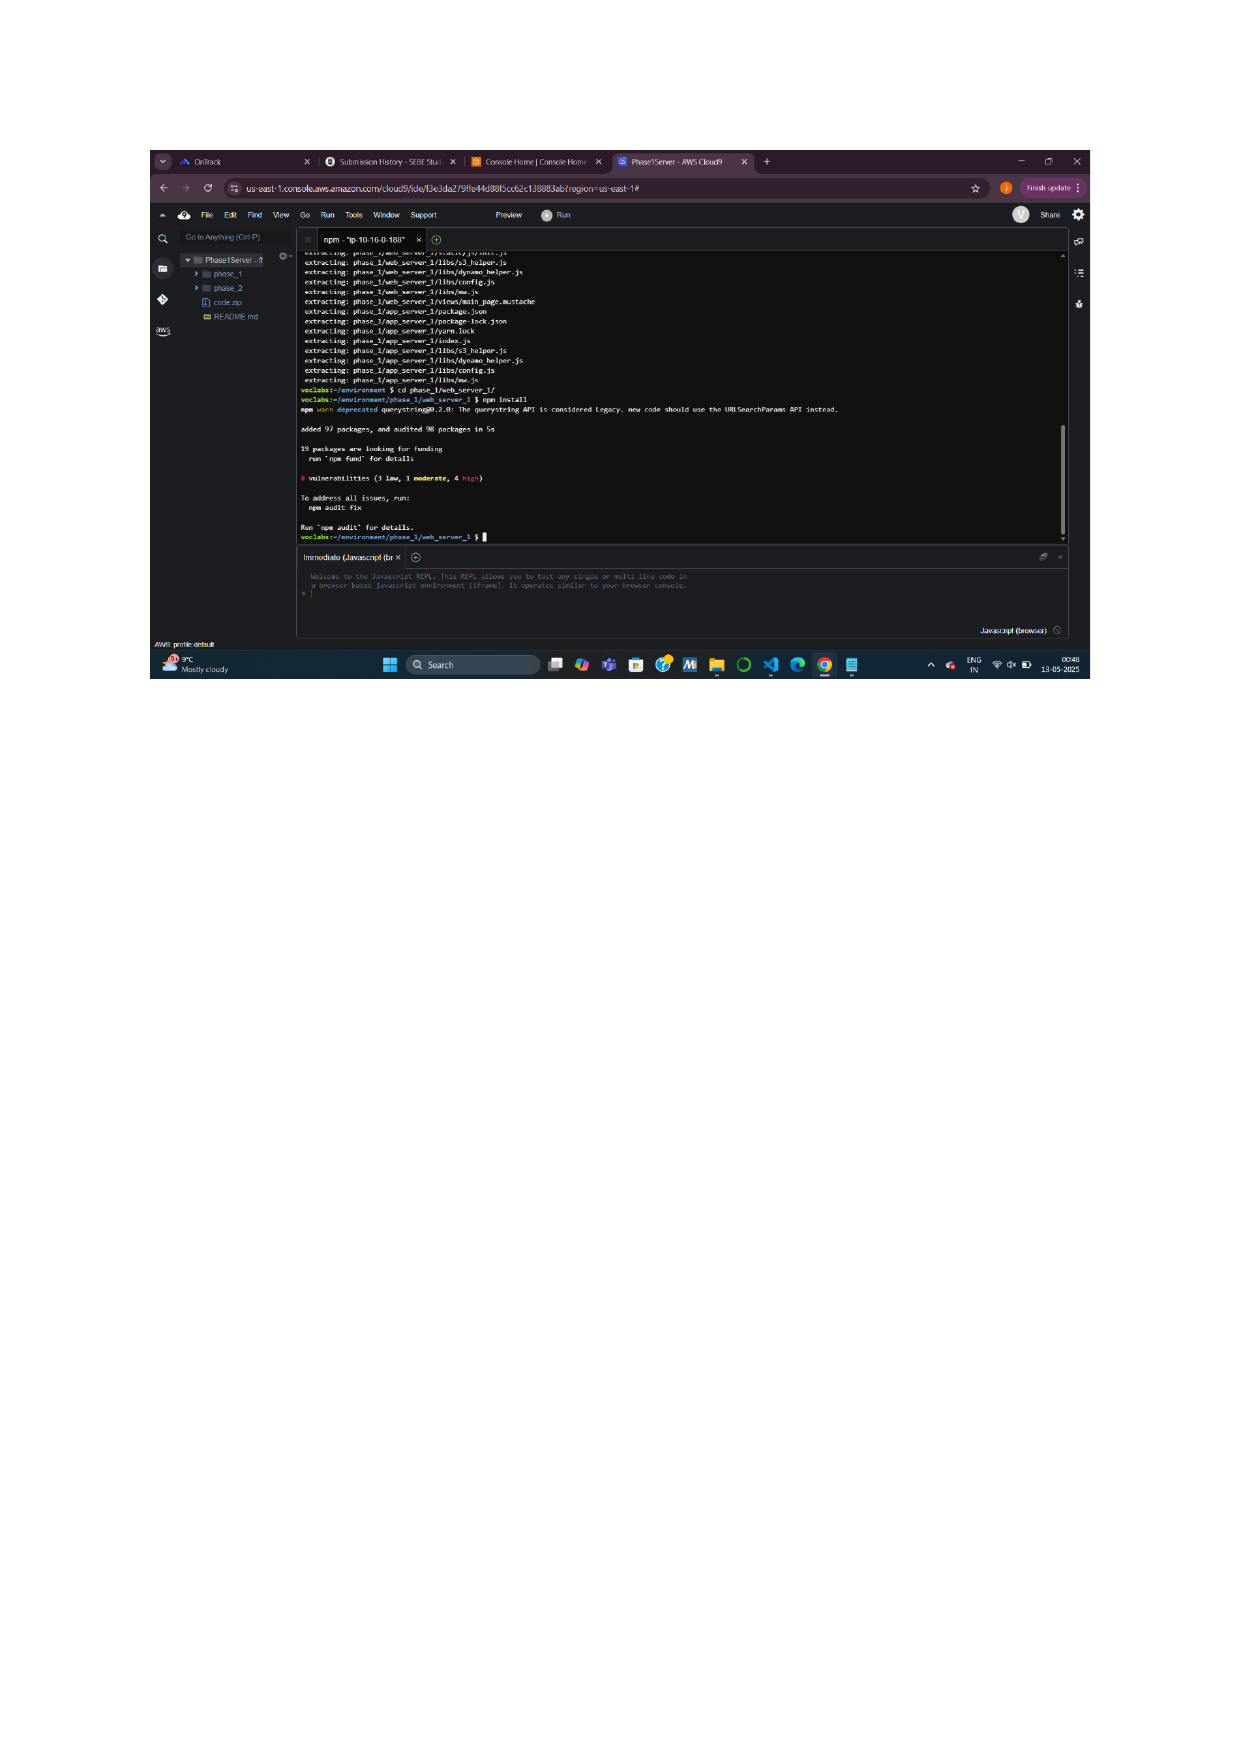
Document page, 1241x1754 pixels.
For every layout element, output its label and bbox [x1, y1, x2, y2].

picture [150, 150, 1091, 679]
